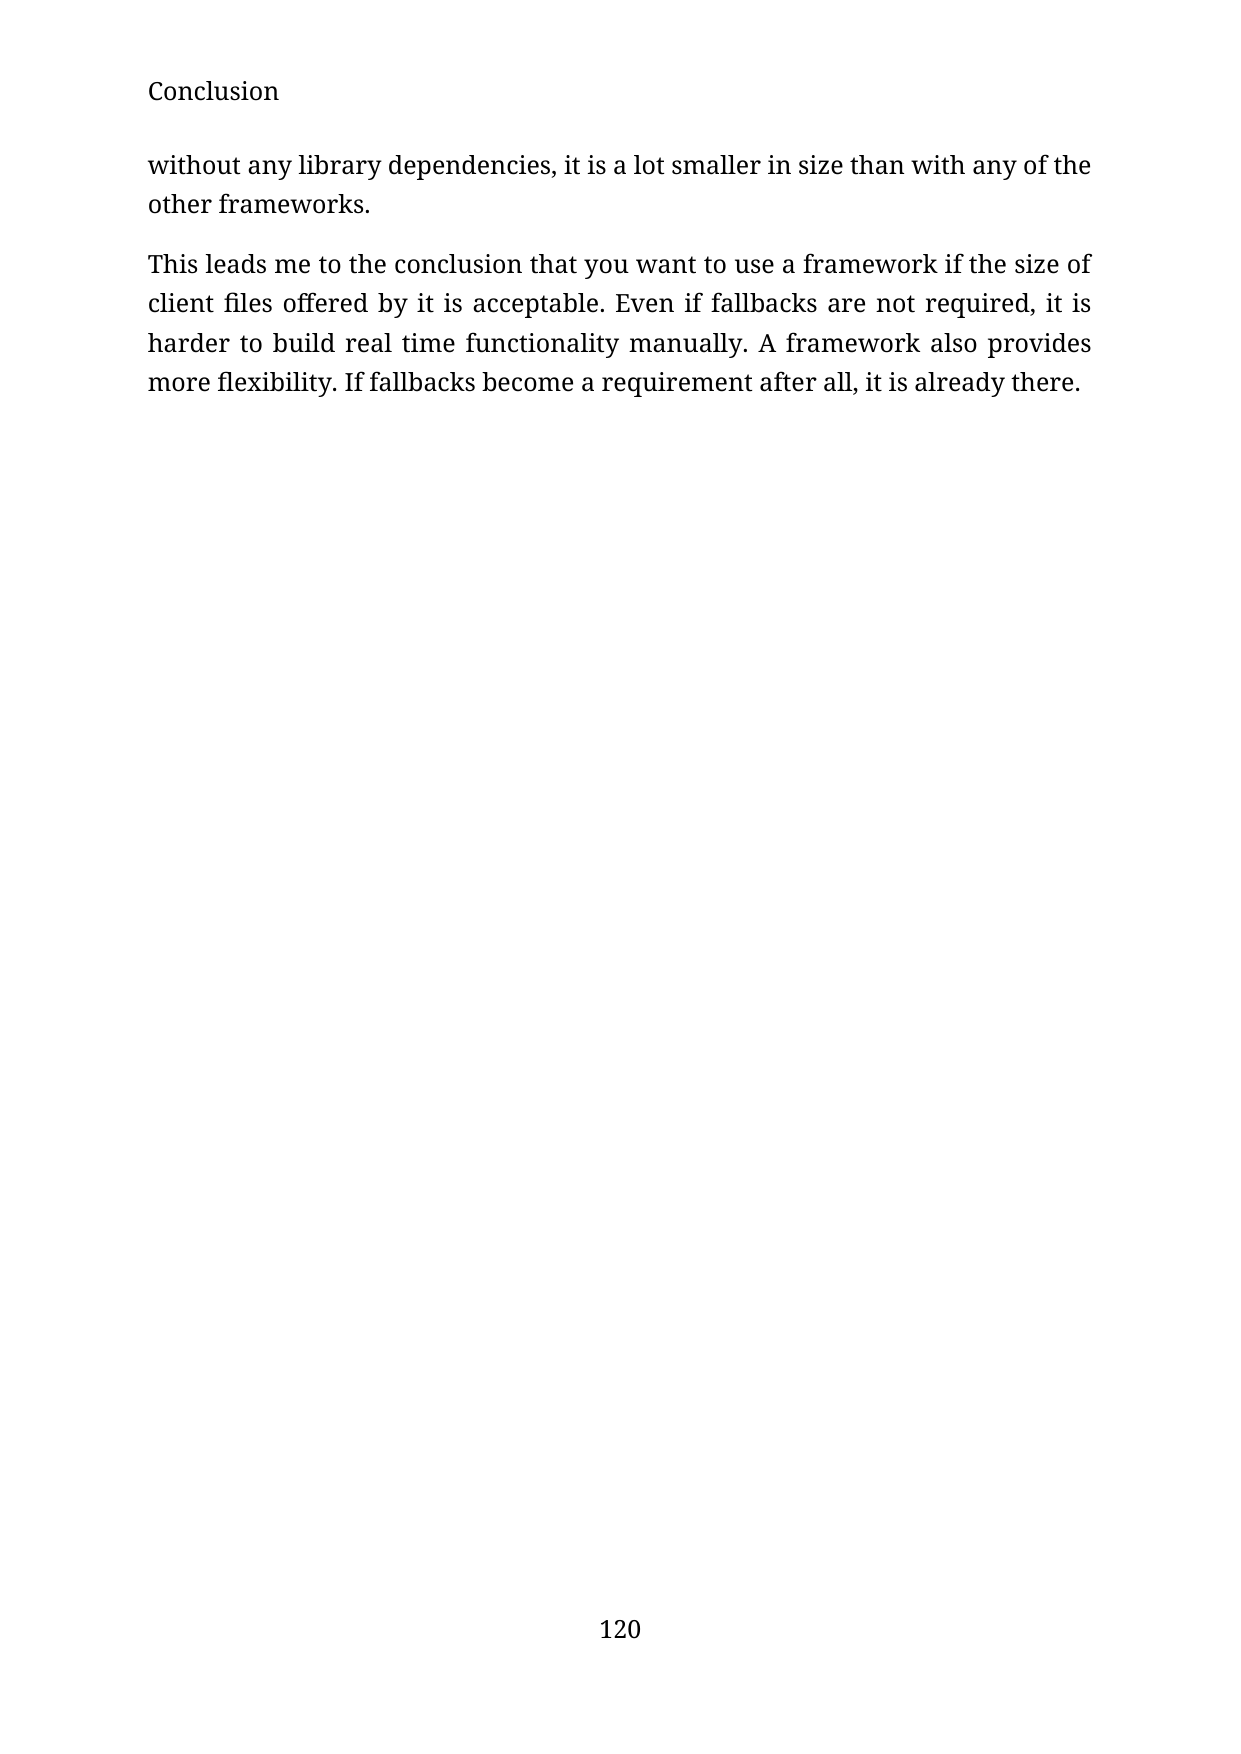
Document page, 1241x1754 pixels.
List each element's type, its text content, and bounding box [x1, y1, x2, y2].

text This leads me to the conclusion that you want to use a framework if the size of client files offered by it is acceptable. Even if fallbacks are not required, it is harder to build real time functionality manually. A framework also provides more flexibility. If fallbacks become a requirement after all, it is already there. [148, 247, 1092, 398]
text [148, 148, 1092, 221]
